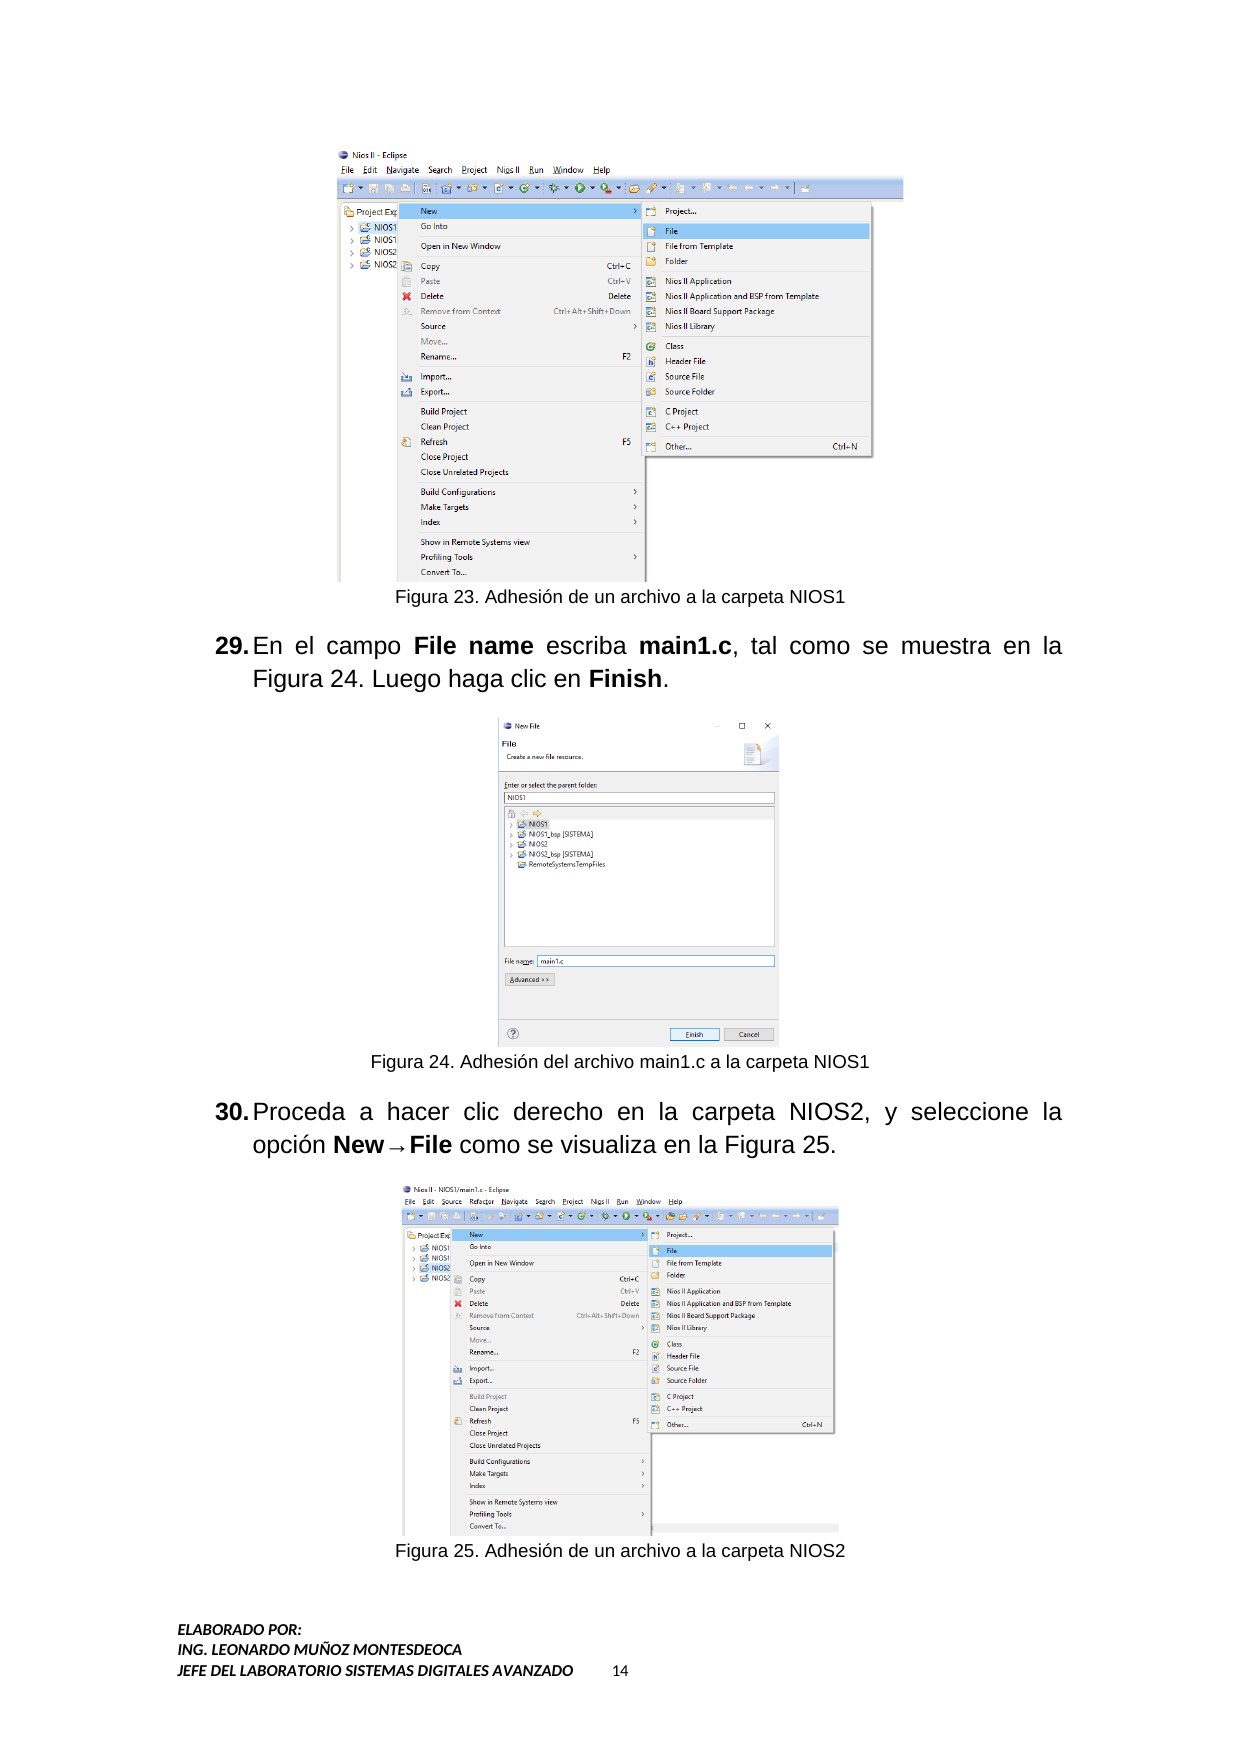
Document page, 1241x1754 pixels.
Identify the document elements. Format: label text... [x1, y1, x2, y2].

picture [337, 147, 904, 582]
text Figura 23. Adhesión de un archivo a la carpeta NIOS1 [177, 586, 1063, 607]
list Proceda a hacer clic derecho en la carpeta NIOS2, y seleccione la opción New→File como se visualiza en la Figura 25. [215, 1097, 1063, 1158]
list En el campo File name escriba main1.c, tal como se muestra en la Figura 24. Luego haga clic en Finish. [215, 631, 1063, 693]
text Figura 24. Adhesión del archivo main1.c a la carpeta NIOS1 [177, 1051, 1063, 1073]
text Figura 25. Adhesión de un archivo a la carpeta NIOS2 [177, 1539, 1063, 1561]
picture [401, 1183, 839, 1536]
picture [498, 718, 779, 1047]
